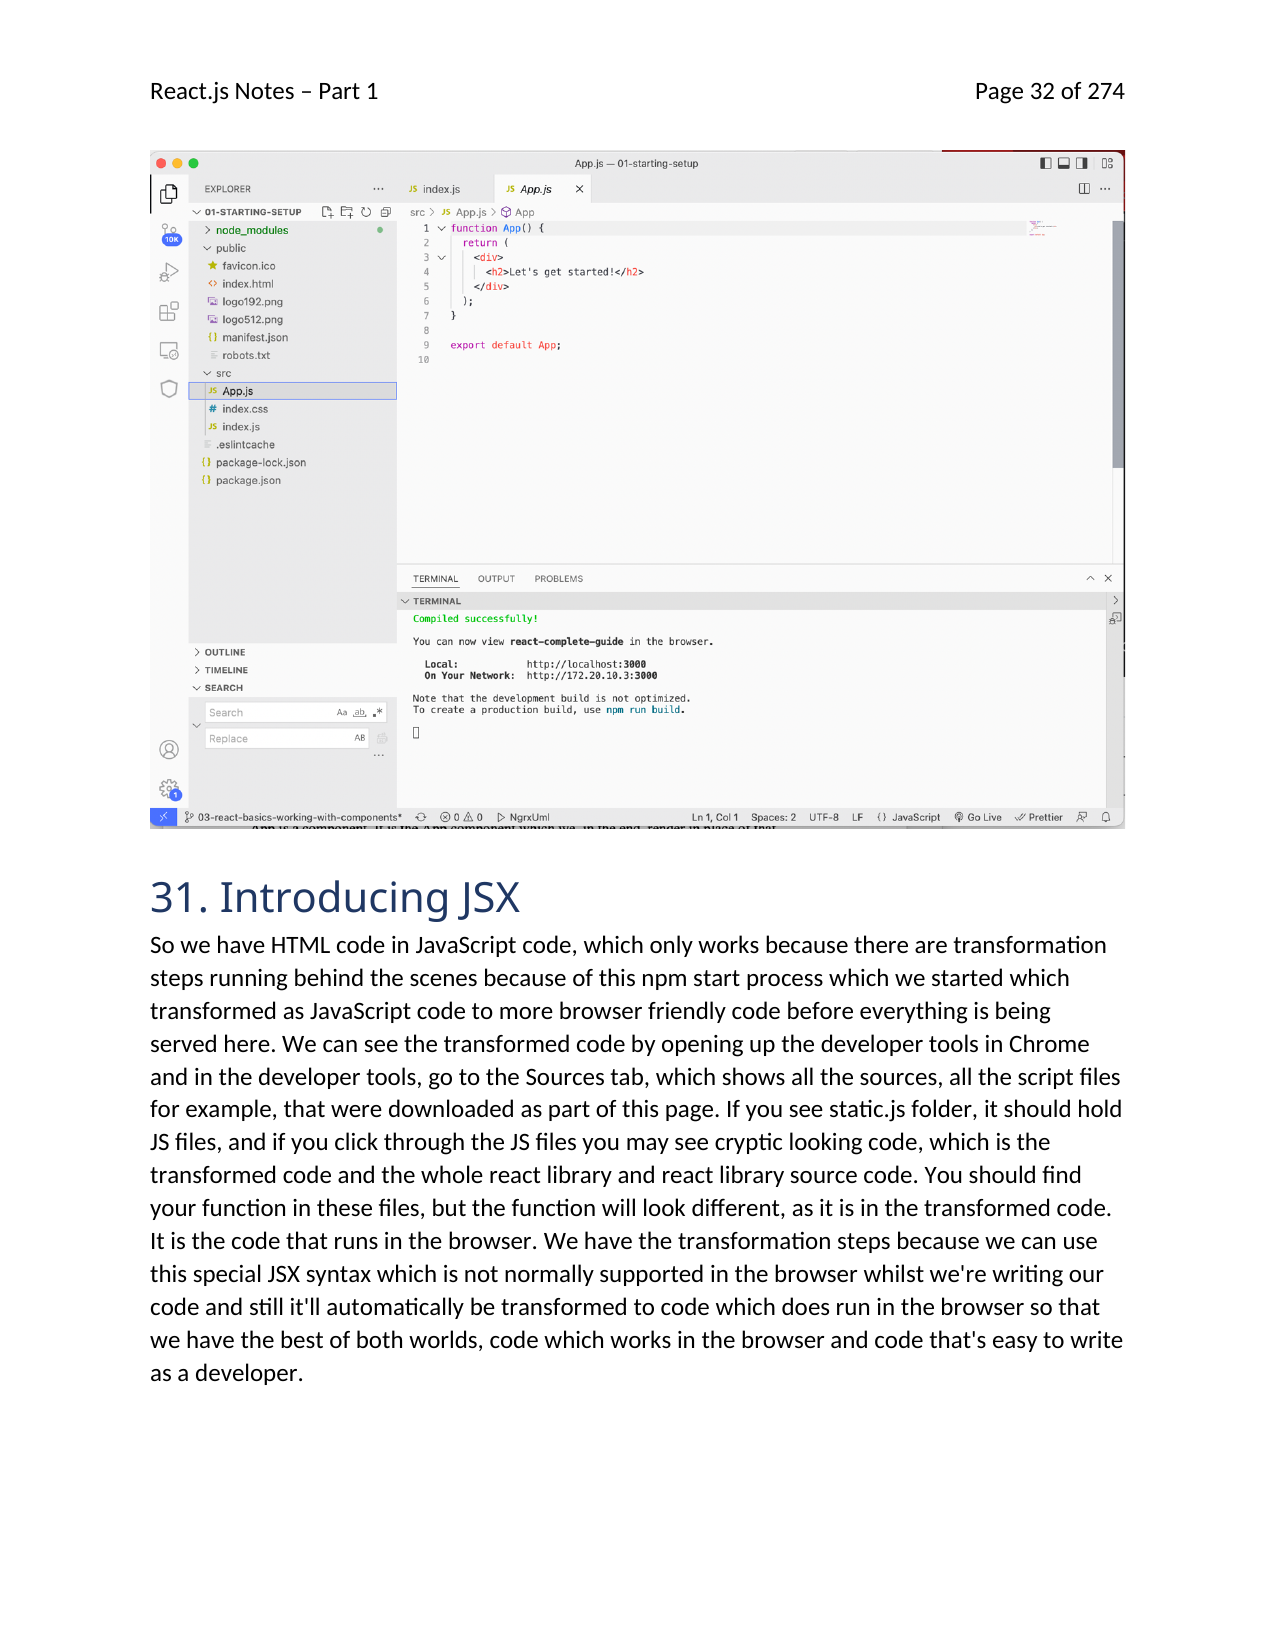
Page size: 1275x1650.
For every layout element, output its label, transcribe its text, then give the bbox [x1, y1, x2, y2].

subtitle 31. Introducing JSX [150, 868, 1125, 924]
text So we have HTML code in JavaScript code, which only works because there are transformation steps running behind the scenes because of this npm start process which we started which transformed as JavaScript code to more browser friendly code before everything is being served here. We can see the transformed code by opening up the developer tools in Chrome and in the developer tools, go to the Sources tab, which shows all the sources, all the script files for example, that were downloaded as part of this page. If you see static.js folder, it should hold JS files, and if you click through the JS files you may see cryptic looking code, which is the transformed code and the whole react library and react library source code. You should find your function in these files, but the function will look different, as it is in the transformed code. It is the code that runs in the browser. We have the transformation steps because we can use this special JSX syntax which is not normally supported in the browser whilst we're writing our code and still it'll automatically be transformed to code which does run in the browser so that we have the best of both worlds, code which works in the browser and code that's easy to write as a developer. [150, 929, 1125, 1387]
picture [150, 150, 1125, 829]
